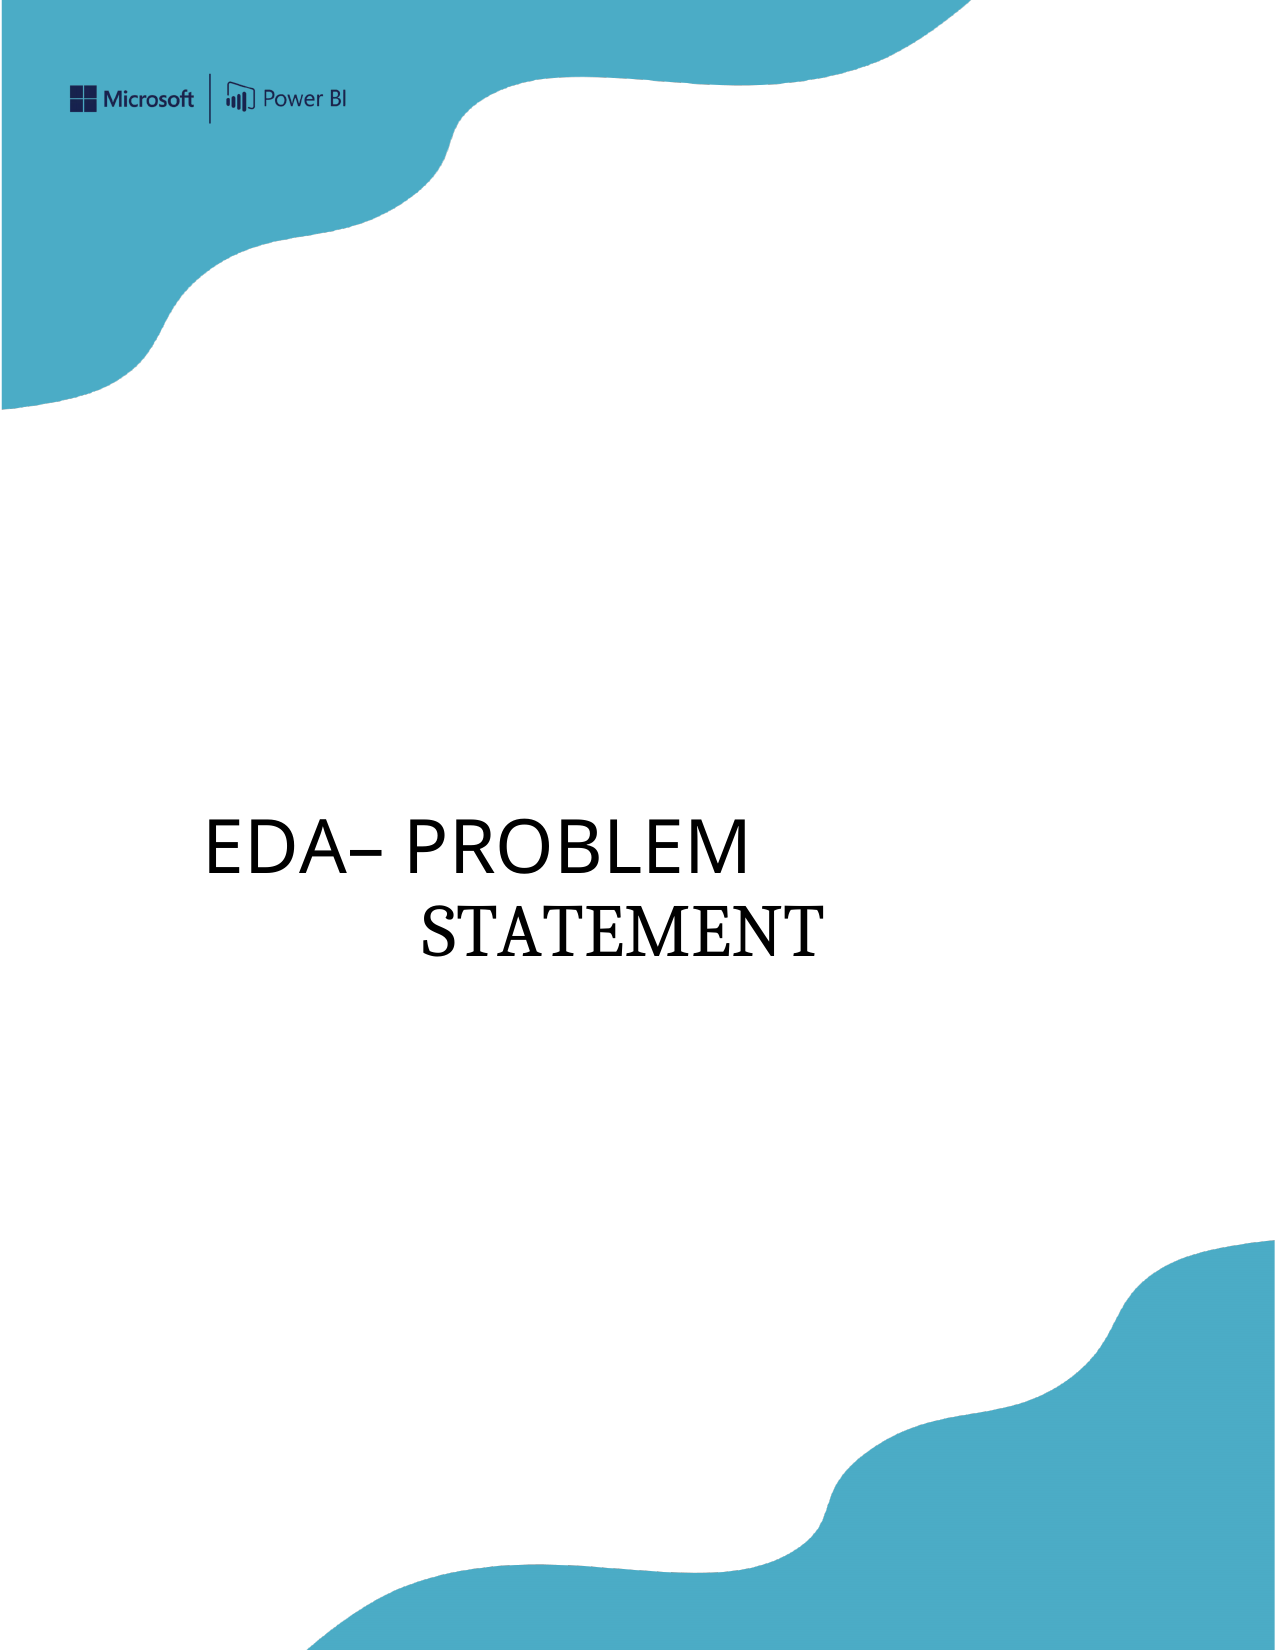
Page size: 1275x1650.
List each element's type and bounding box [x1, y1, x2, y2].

picture [3, 0, 1114, 786]
picture [163, 864, 1275, 1650]
